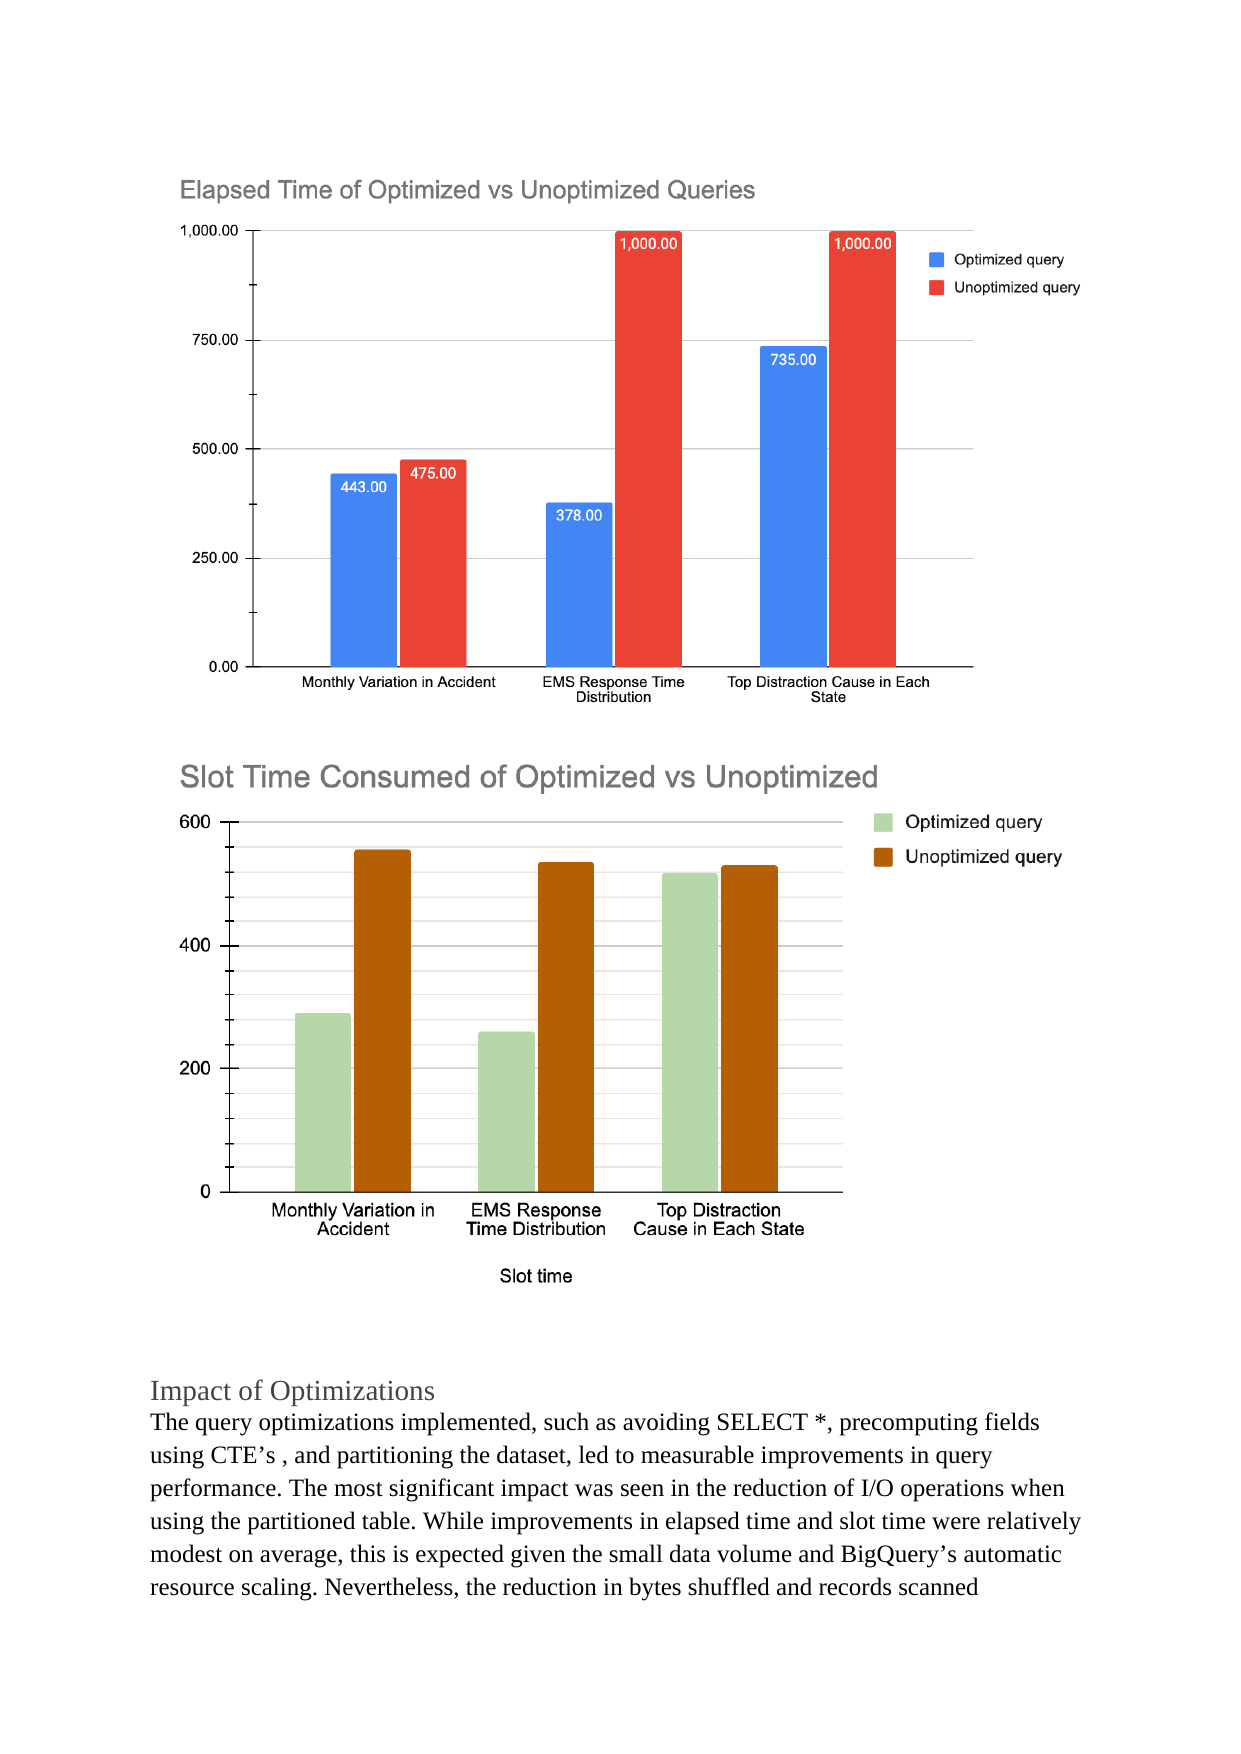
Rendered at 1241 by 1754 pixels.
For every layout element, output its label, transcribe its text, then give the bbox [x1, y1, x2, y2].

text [150, 1407, 1090, 1601]
picture [150, 150, 1091, 1315]
subtitle Impact of Optimizations [150, 1373, 1090, 1407]
